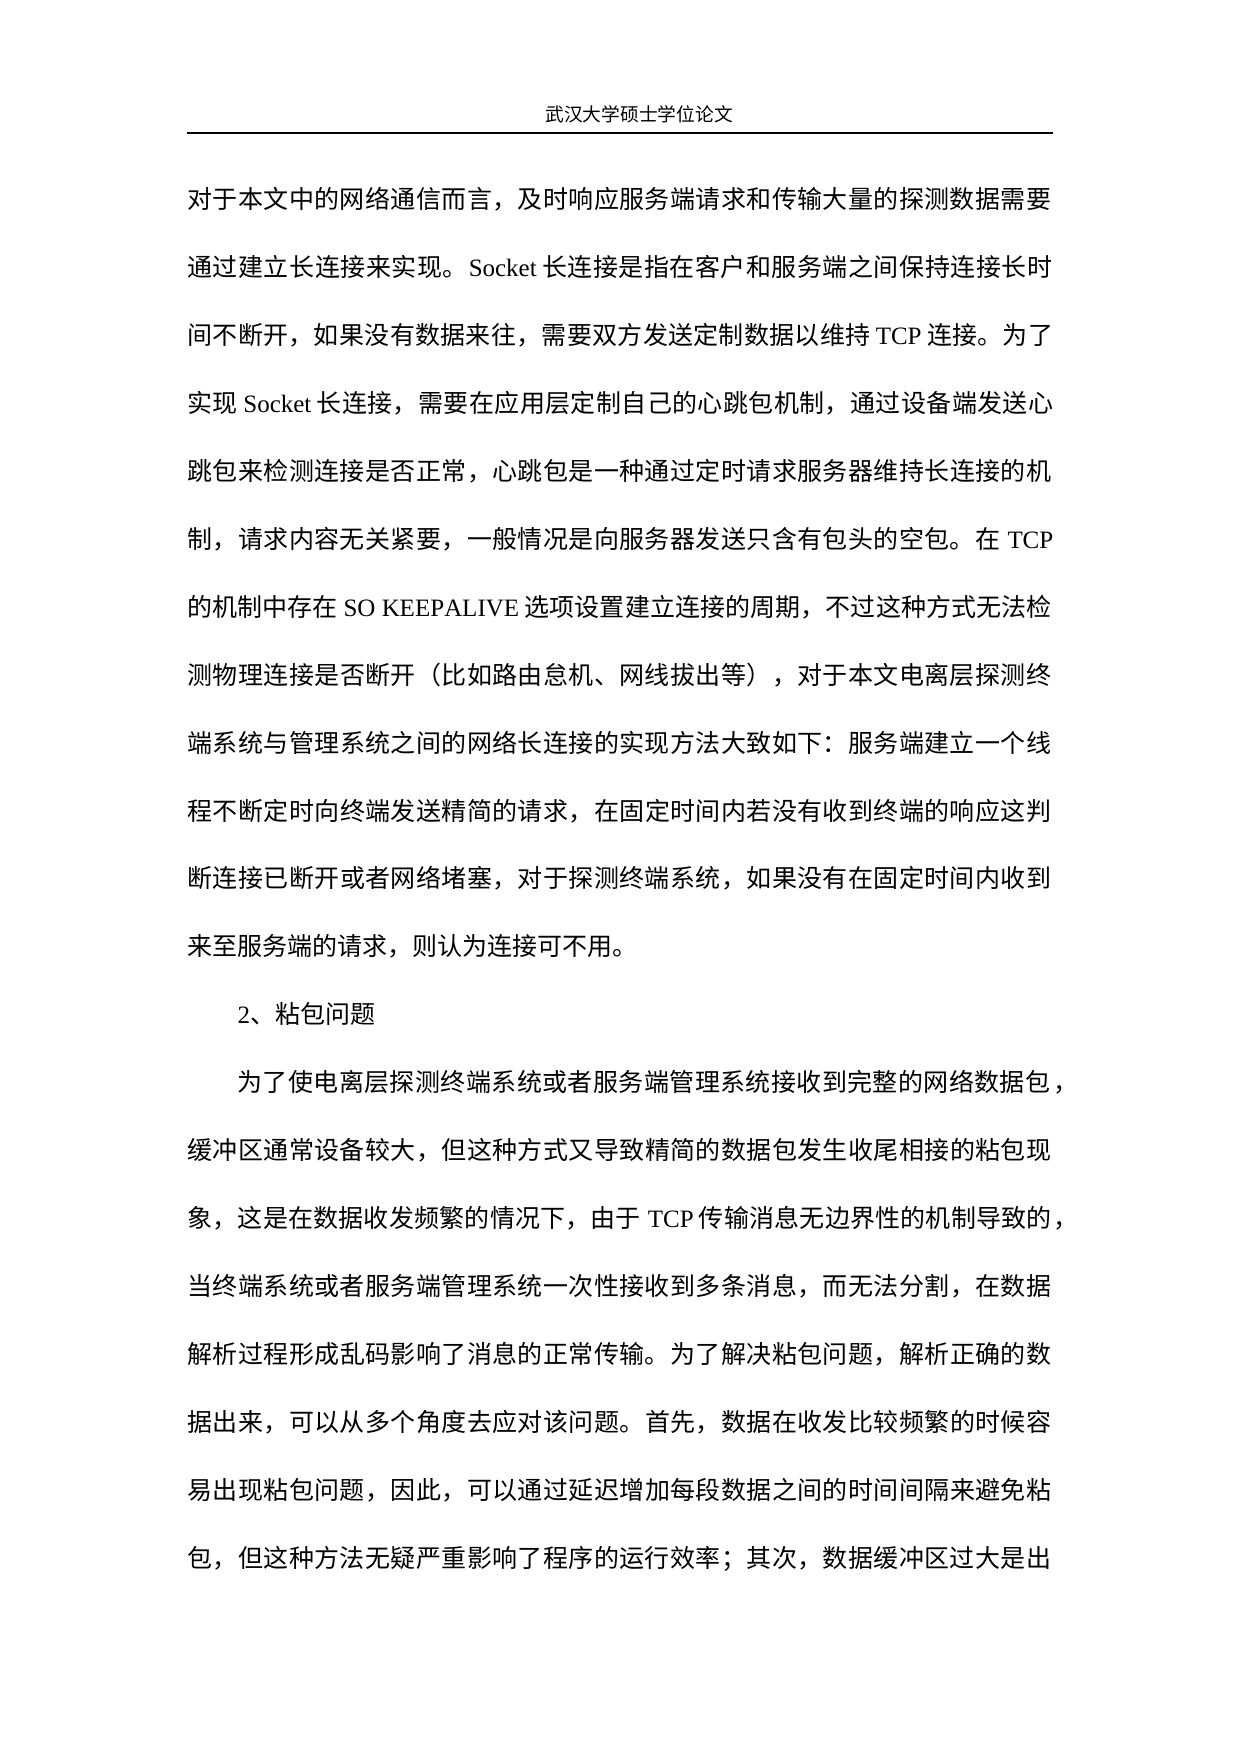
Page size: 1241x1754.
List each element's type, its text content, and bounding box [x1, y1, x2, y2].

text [187, 164, 1053, 979]
text 2、粘包问题 [187, 979, 1053, 1047]
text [187, 1047, 1053, 1590]
